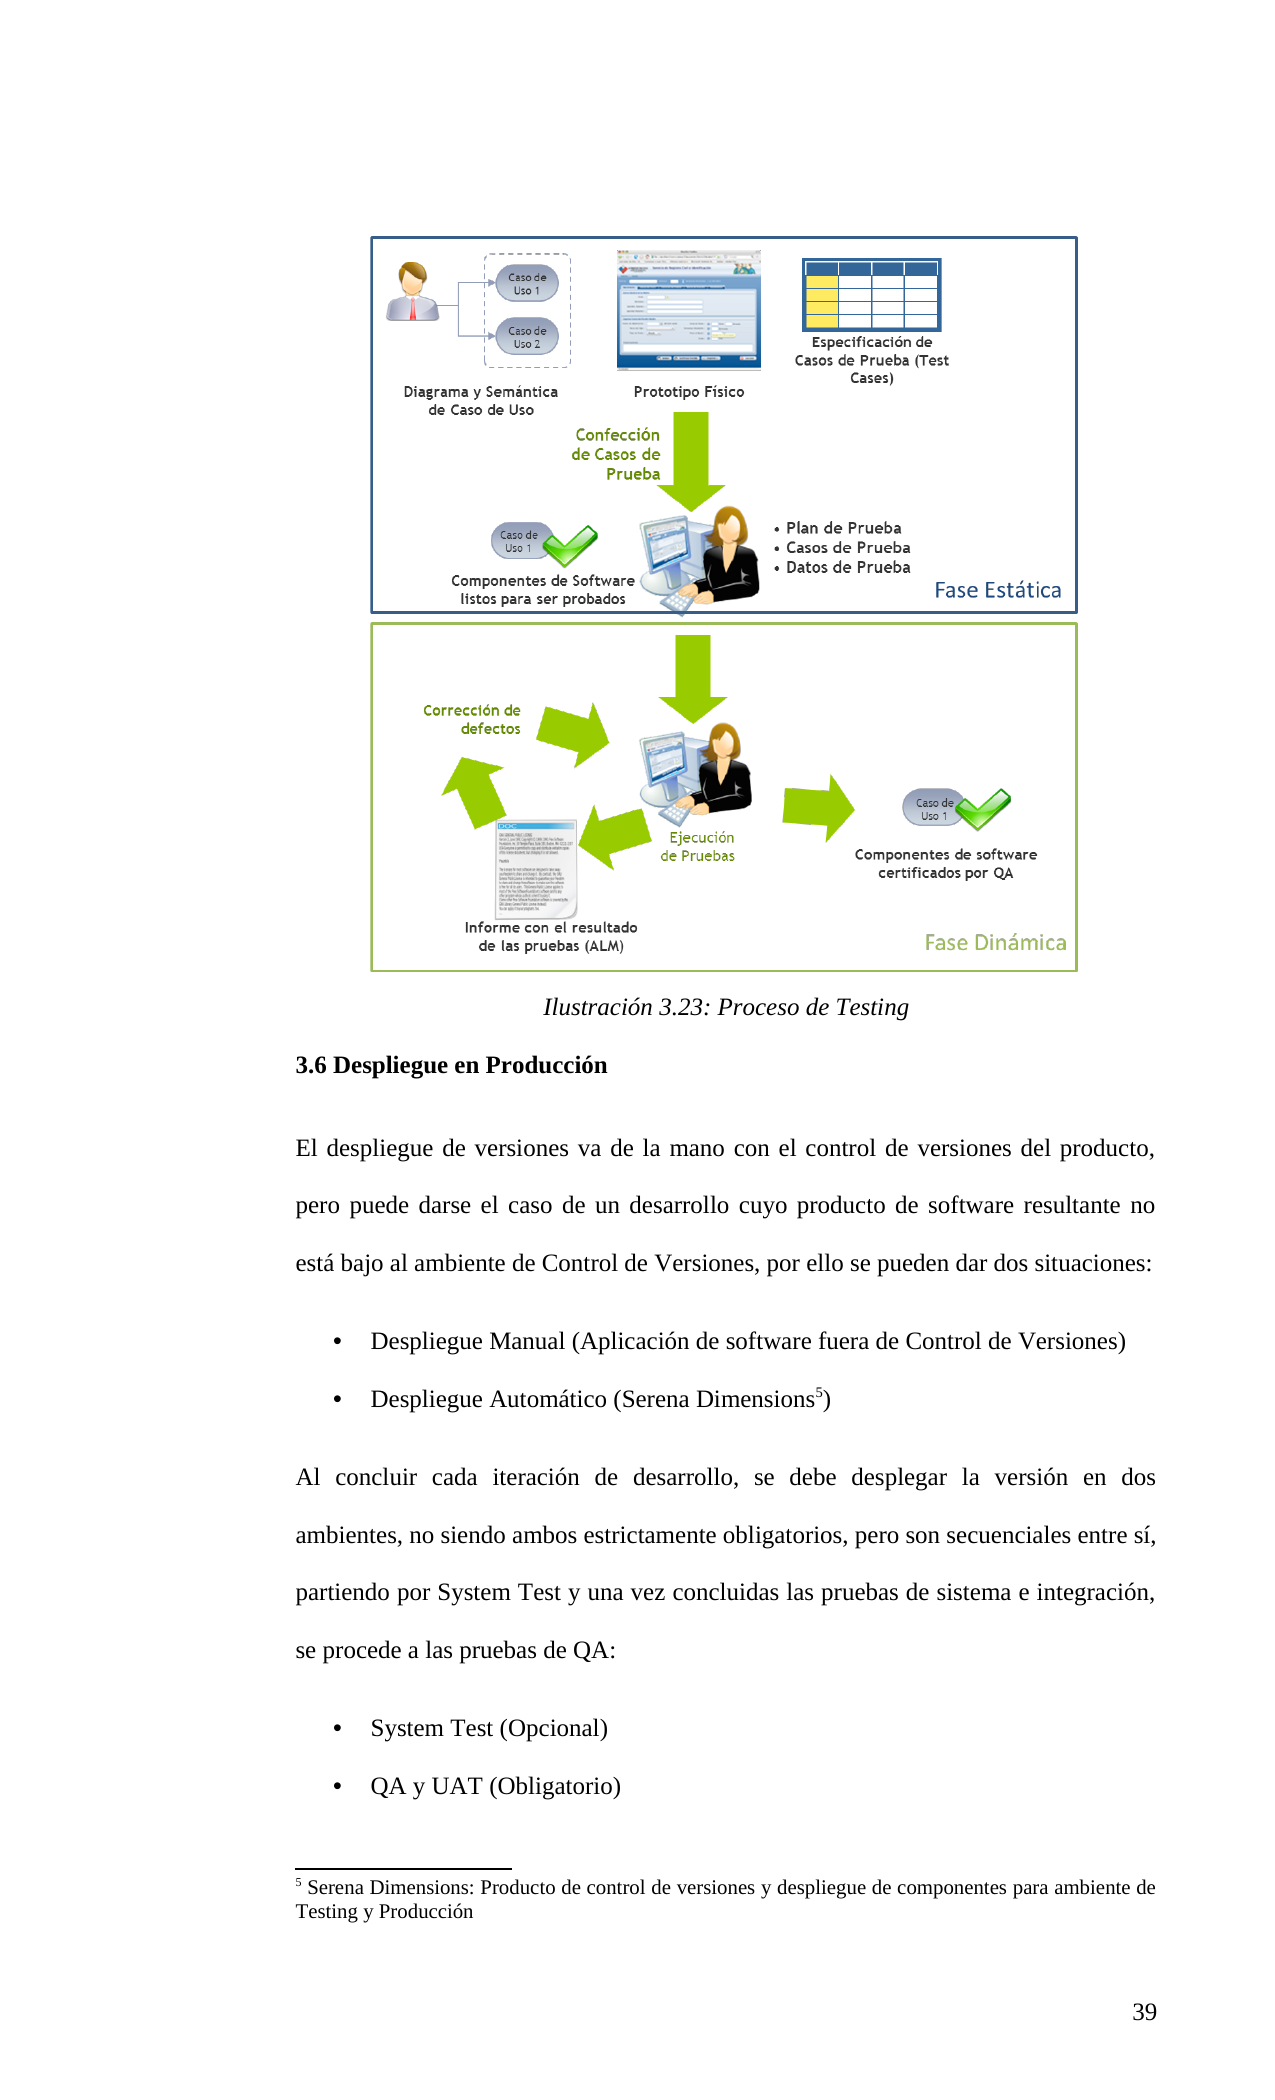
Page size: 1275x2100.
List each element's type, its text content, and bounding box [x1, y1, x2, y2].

list Despliegue Automático (Serena Dimensions) [333, 1384, 1157, 1413]
text Al concluir cada iteración de desarrollo, se debe desplegar la versión en dos ambientes, no siendo ambos estrictamente obligatorios, pero son secuenciales entre sí, partiendo por System Test y una vez concluidas las pruebas de sistema e integración, se procede a las pruebas de QA: [295, 1462, 1157, 1664]
text El despliegue de versiones va de la mano con el control de versiones del producto, pero puede darse el caso de un desarrollo cuyo producto de software resultante no está bajo al ambiente de Control de Versiones, por ello se pueden dar dos situaciones: [295, 1133, 1157, 1277]
list Despliegue Manual (Aplicación de software fuera de Control de Versiones) [333, 1326, 1157, 1355]
list QA y UAT (Obligatorio) [333, 1771, 1157, 1800]
subtitle Despliegue en Producción [295, 1050, 1157, 1079]
picture [370, 236, 1082, 972]
list System Test (Opcional) [333, 1713, 1157, 1742]
